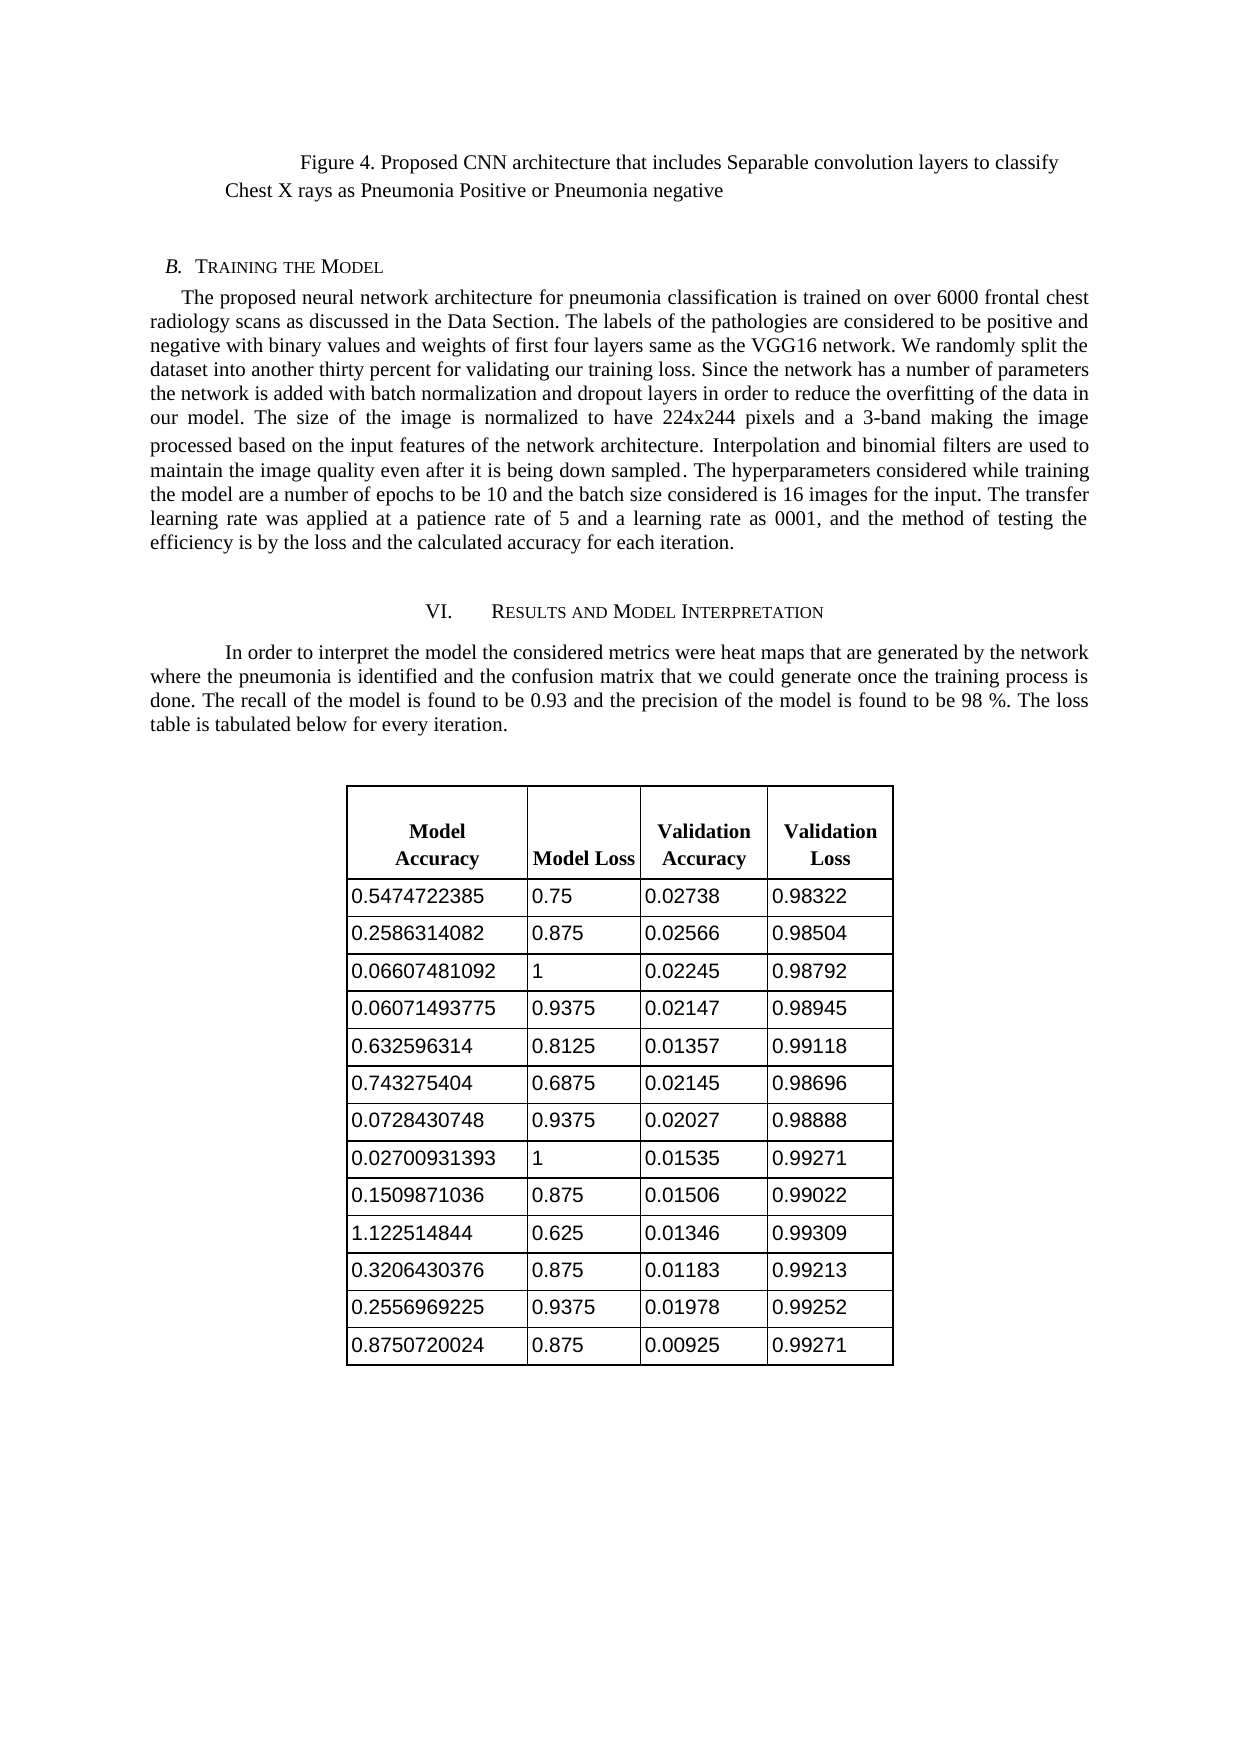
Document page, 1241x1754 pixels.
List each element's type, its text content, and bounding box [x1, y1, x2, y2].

table_cell 0.99309 [768, 1216, 892, 1252]
table_cell 0.625 [528, 1216, 640, 1252]
table_cell 0.98945 [768, 992, 892, 1028]
table_cell 0.02145 [641, 1067, 767, 1102]
table_cell 0.99271 [768, 1142, 892, 1177]
table_cell 0.875 [528, 917, 640, 953]
table_cell 0.743275404 [348, 1067, 527, 1102]
table_cell 0.99252 [768, 1291, 892, 1327]
table_cell 0.2586314082 [348, 917, 527, 953]
table_cell 0.06071493775 [348, 992, 527, 1028]
table_cell 0.875 [528, 1179, 640, 1215]
table_cell 1 [528, 955, 640, 990]
table_cell 0.01506 [641, 1179, 767, 1215]
text Figure 4. Proposed CNN architecture that includes Separable convolution layers to classify Chest X rays as Pneumonia Positive or Pneumonia negative [225, 150, 1090, 202]
table_cell 0.98504 [768, 917, 892, 953]
list Results and Model Interpretation [150, 599, 1090, 623]
table_cell 0.01346 [641, 1216, 767, 1252]
table_cell 0.02566 [641, 917, 767, 953]
table_cell 0.632596314 [348, 1029, 527, 1065]
list Training the Model [165, 254, 1090, 278]
table_cell 0.02027 [641, 1104, 767, 1140]
text The proposed neural network architecture for pneumonia classification is trained on over 6000 frontal chest radiology scans as discussed in the Data Section. The labels of the pathologies are considered to be positive and negative with binary values and weights of first four layers same as the VGG16 network. We randomly split the dataset into another thirty percent for validating our training loss. Since the network has a number of parameters the network is added with batch normalization and dropout layers in order to reduce the overfitting of the data in our model. The size of the image is normalized to have 224x244 pixels and a 3-band making the image processed based on the input features of the network architecture. Interpolation and binomial filters are used to maintain the image quality even after it is being down sampled. The hyperparameters considered while training the model are a number of epochs to be 10 and the batch size considered is 16 images for the input. The transfer learning rate was applied at a patience rate of 5 and a learning rate as 0001, and the method of testing the efficiency is by the loss and the calculated accuracy for each iteration. [150, 284, 1090, 554]
table_cell 0.2556969225 [348, 1291, 527, 1327]
table_cell 0.01357 [641, 1029, 767, 1065]
table_cell 0.8125 [528, 1029, 640, 1065]
table_cell 0.75 [528, 880, 640, 916]
table_cell 0.01183 [641, 1254, 767, 1289]
table_cell 0.99118 [768, 1029, 892, 1065]
table_cell 1 [528, 1142, 640, 1177]
table_cell 0.99213 [768, 1254, 892, 1289]
table_cell 0.99271 [768, 1328, 892, 1364]
table_cell 0.99022 [768, 1179, 892, 1215]
table_header Model Accuracy [348, 787, 527, 878]
table_cell 0.02738 [641, 880, 767, 916]
table_cell 0.02700931393 [348, 1142, 527, 1177]
table_header Model Loss [528, 787, 640, 878]
table_cell 0.06607481092 [348, 955, 527, 990]
table_cell 0.1509871036 [348, 1179, 527, 1215]
table_cell 0.01535 [641, 1142, 767, 1177]
table_cell 0.875 [528, 1328, 640, 1364]
table_cell 0.02147 [641, 992, 767, 1028]
table_header Validation Accuracy [641, 787, 767, 878]
table_cell 0.9375 [528, 1291, 640, 1327]
table_header Validation Loss [768, 787, 892, 878]
table_cell 0.98888 [768, 1104, 892, 1140]
table_cell 0.8750720024 [348, 1328, 527, 1364]
table_cell 0.98792 [768, 955, 892, 990]
table_cell 0.01978 [641, 1291, 767, 1327]
table_cell 0.98696 [768, 1067, 892, 1102]
table_cell 0.6875 [528, 1067, 640, 1102]
table_cell 0.00925 [641, 1328, 767, 1364]
table_cell 1.122514844 [348, 1216, 527, 1252]
table_cell 0.875 [528, 1254, 640, 1289]
table_cell 0.98322 [768, 880, 892, 916]
table_cell 0.9375 [528, 1104, 640, 1140]
table_cell 0.5474722385 [348, 880, 527, 916]
table_cell 0.9375 [528, 992, 640, 1028]
text In order to interpret the model the considered metrics were heat maps that are generated by the network where the pneumonia is identified and the confusion matrix that we could generate once the training process is done. The recall of the model is found to be 0.93 and the precision of the model is found to be 98 %. The loss table is tabulated below for every iteration. [150, 640, 1090, 736]
table_cell 0.02245 [641, 955, 767, 990]
table_cell 0.0728430748 [348, 1104, 527, 1140]
table_cell 0.3206430376 [348, 1254, 527, 1289]
